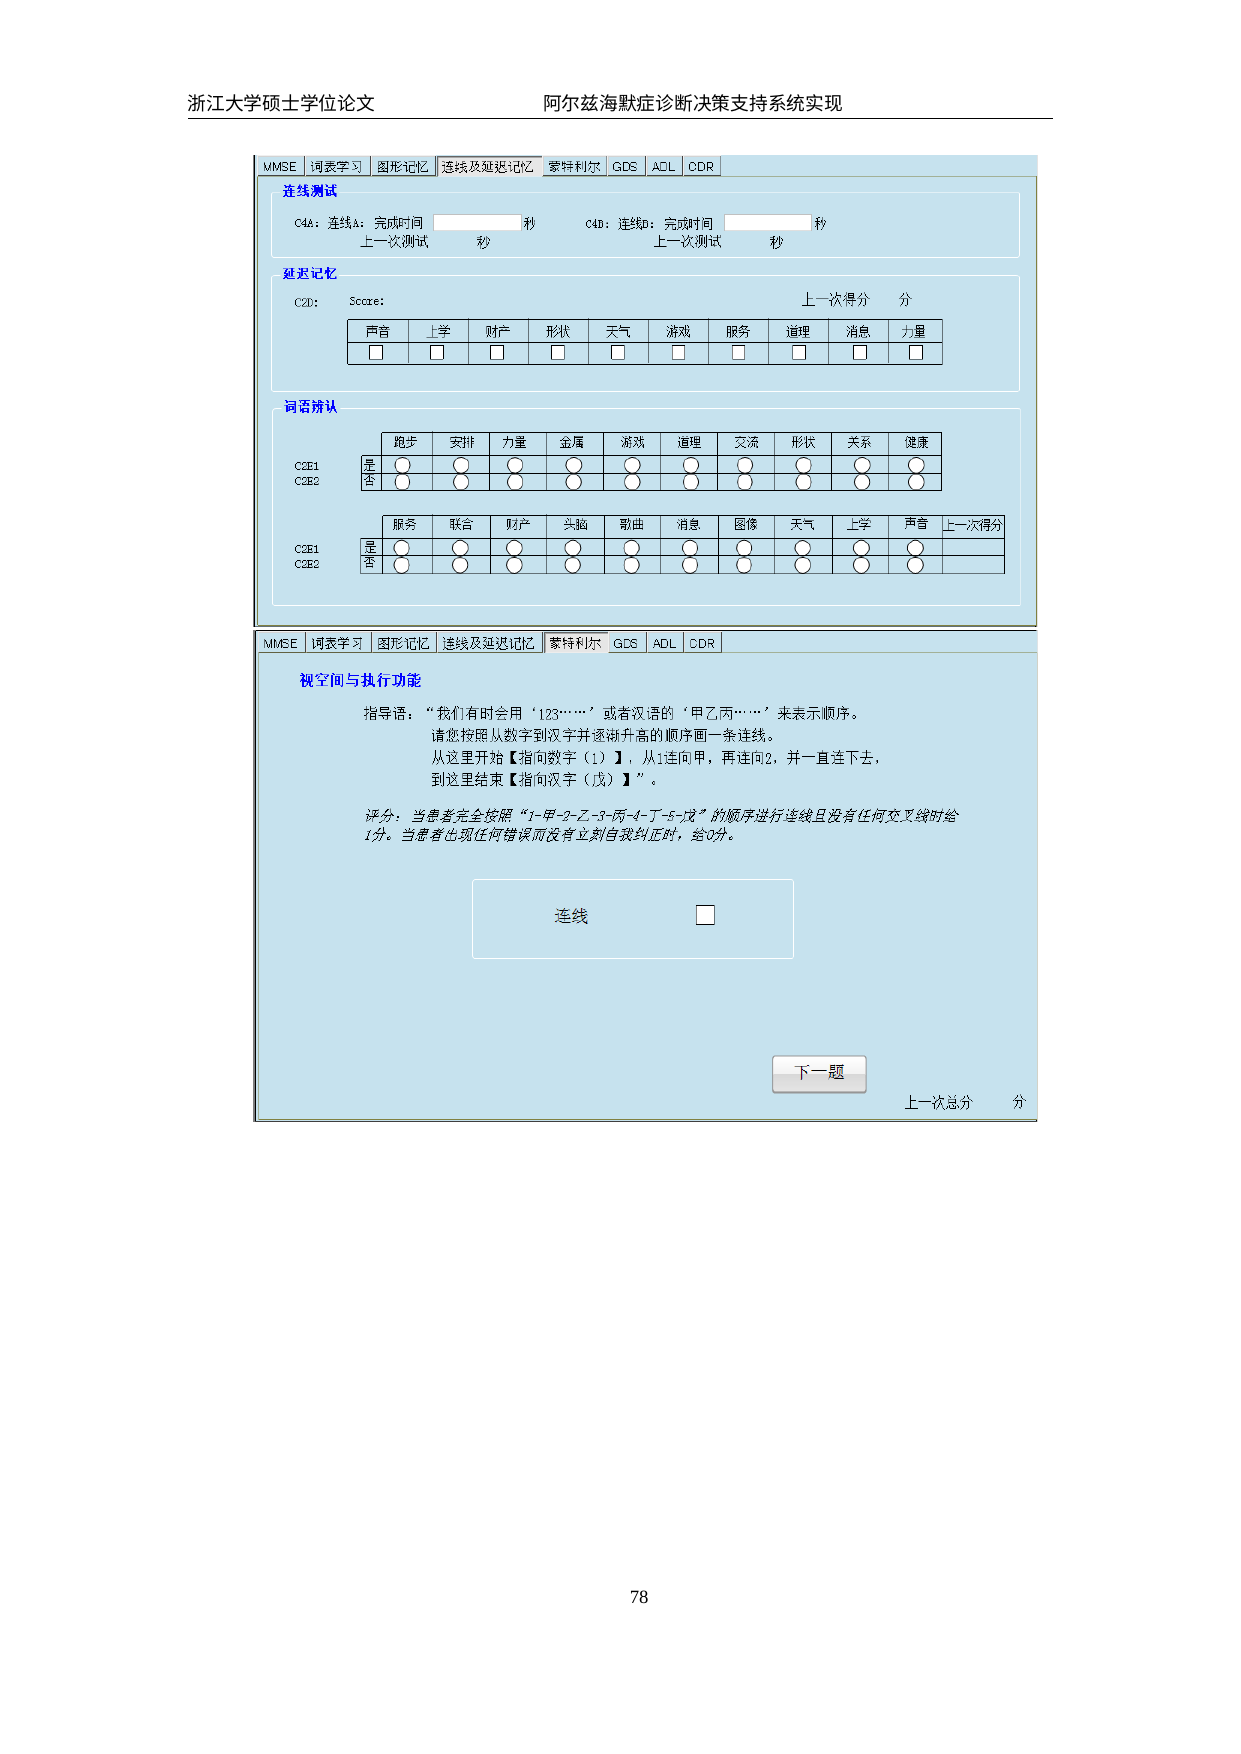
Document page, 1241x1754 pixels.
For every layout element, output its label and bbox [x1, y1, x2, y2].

picture [253, 630, 1038, 1122]
picture [253, 155, 1038, 627]
